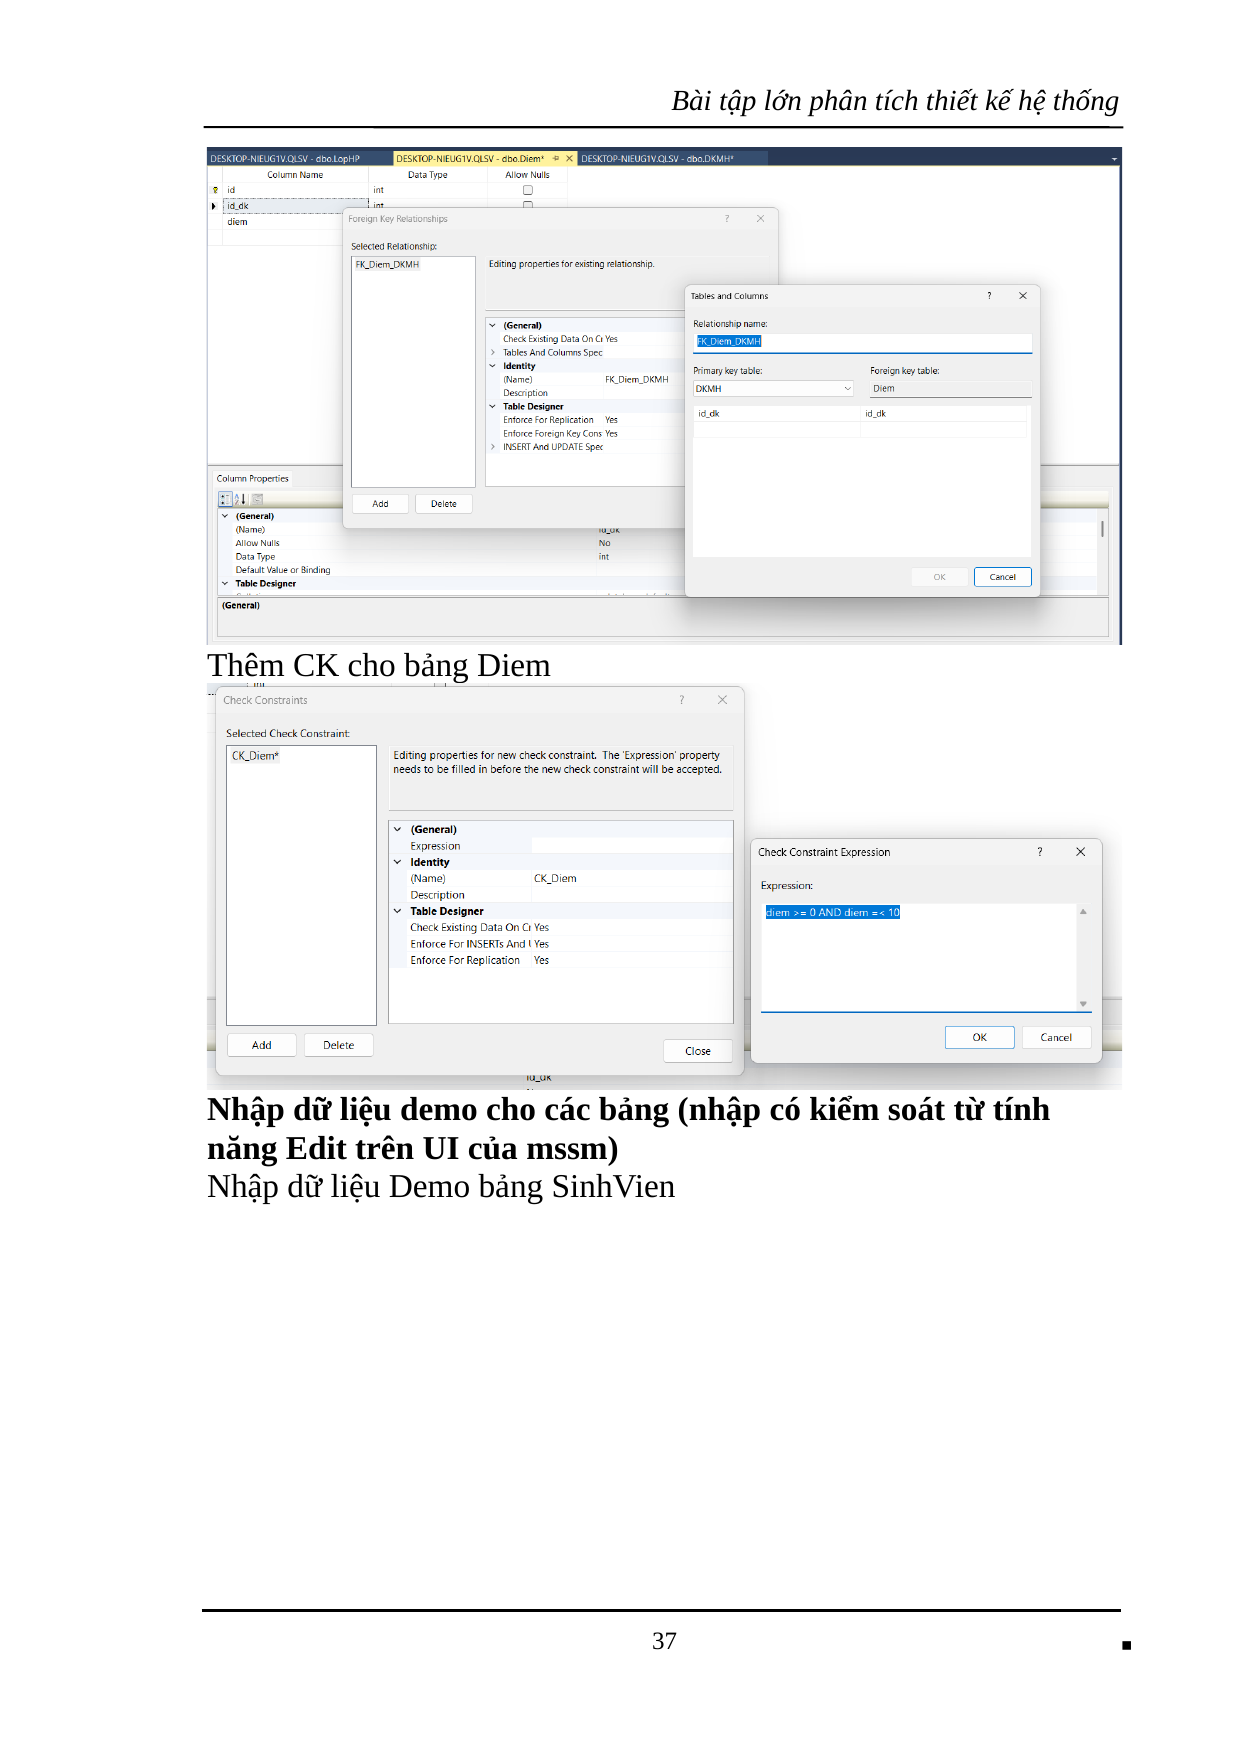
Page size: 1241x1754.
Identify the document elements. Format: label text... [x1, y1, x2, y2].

text Nhập dữ liệu demo cho các bảng (nhập có kiểm soát từ tính năng Edit trên UI của mssm) [207, 1090, 1122, 1166]
text Nhập dữ liệu Demo bảng SinhVien [207, 1166, 1122, 1205]
picture [206, 683, 1123, 1090]
picture [206, 147, 1123, 645]
text Thêm CK cho bảng Diem [207, 645, 1122, 683]
